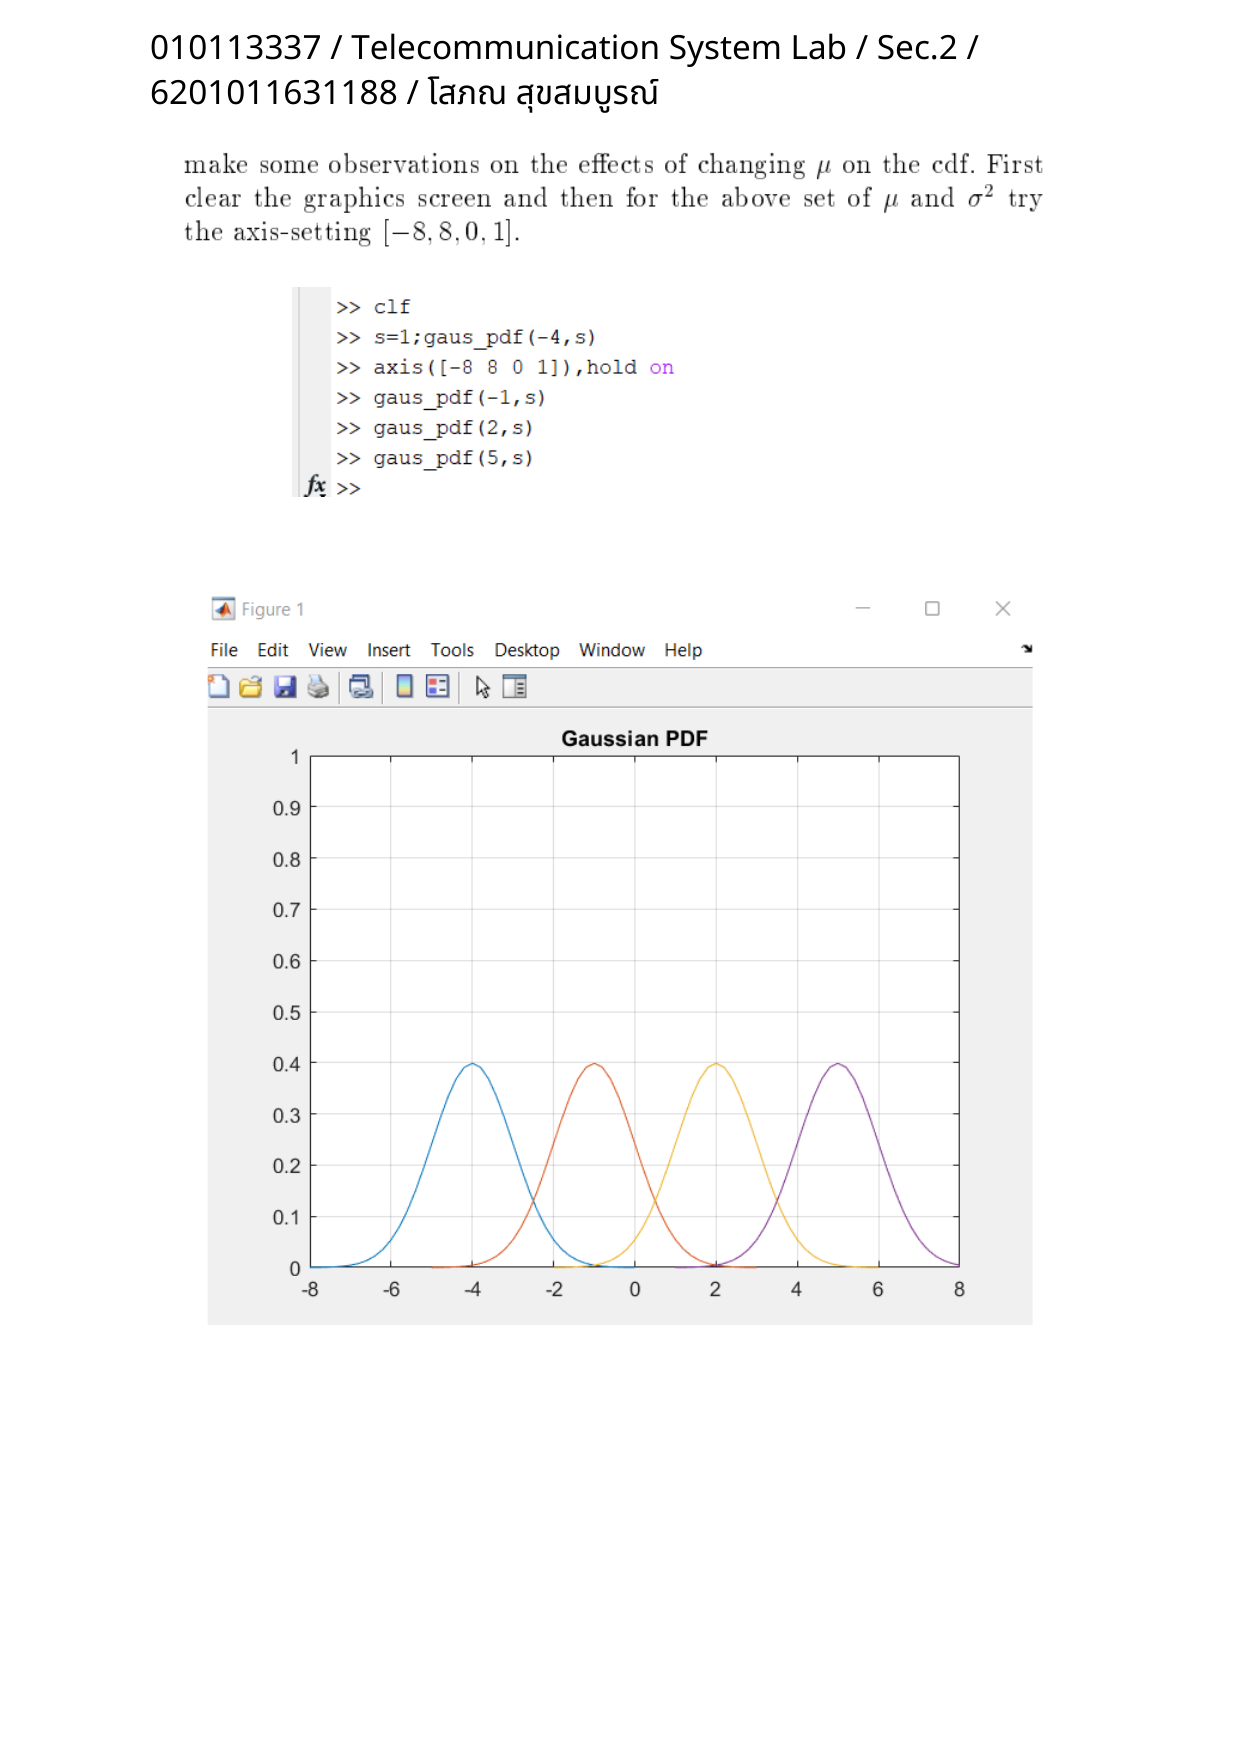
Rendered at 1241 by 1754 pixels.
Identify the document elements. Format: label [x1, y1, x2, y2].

picture [207, 593, 1033, 1325]
picture [292, 287, 949, 497]
picture [150, 150, 1091, 269]
